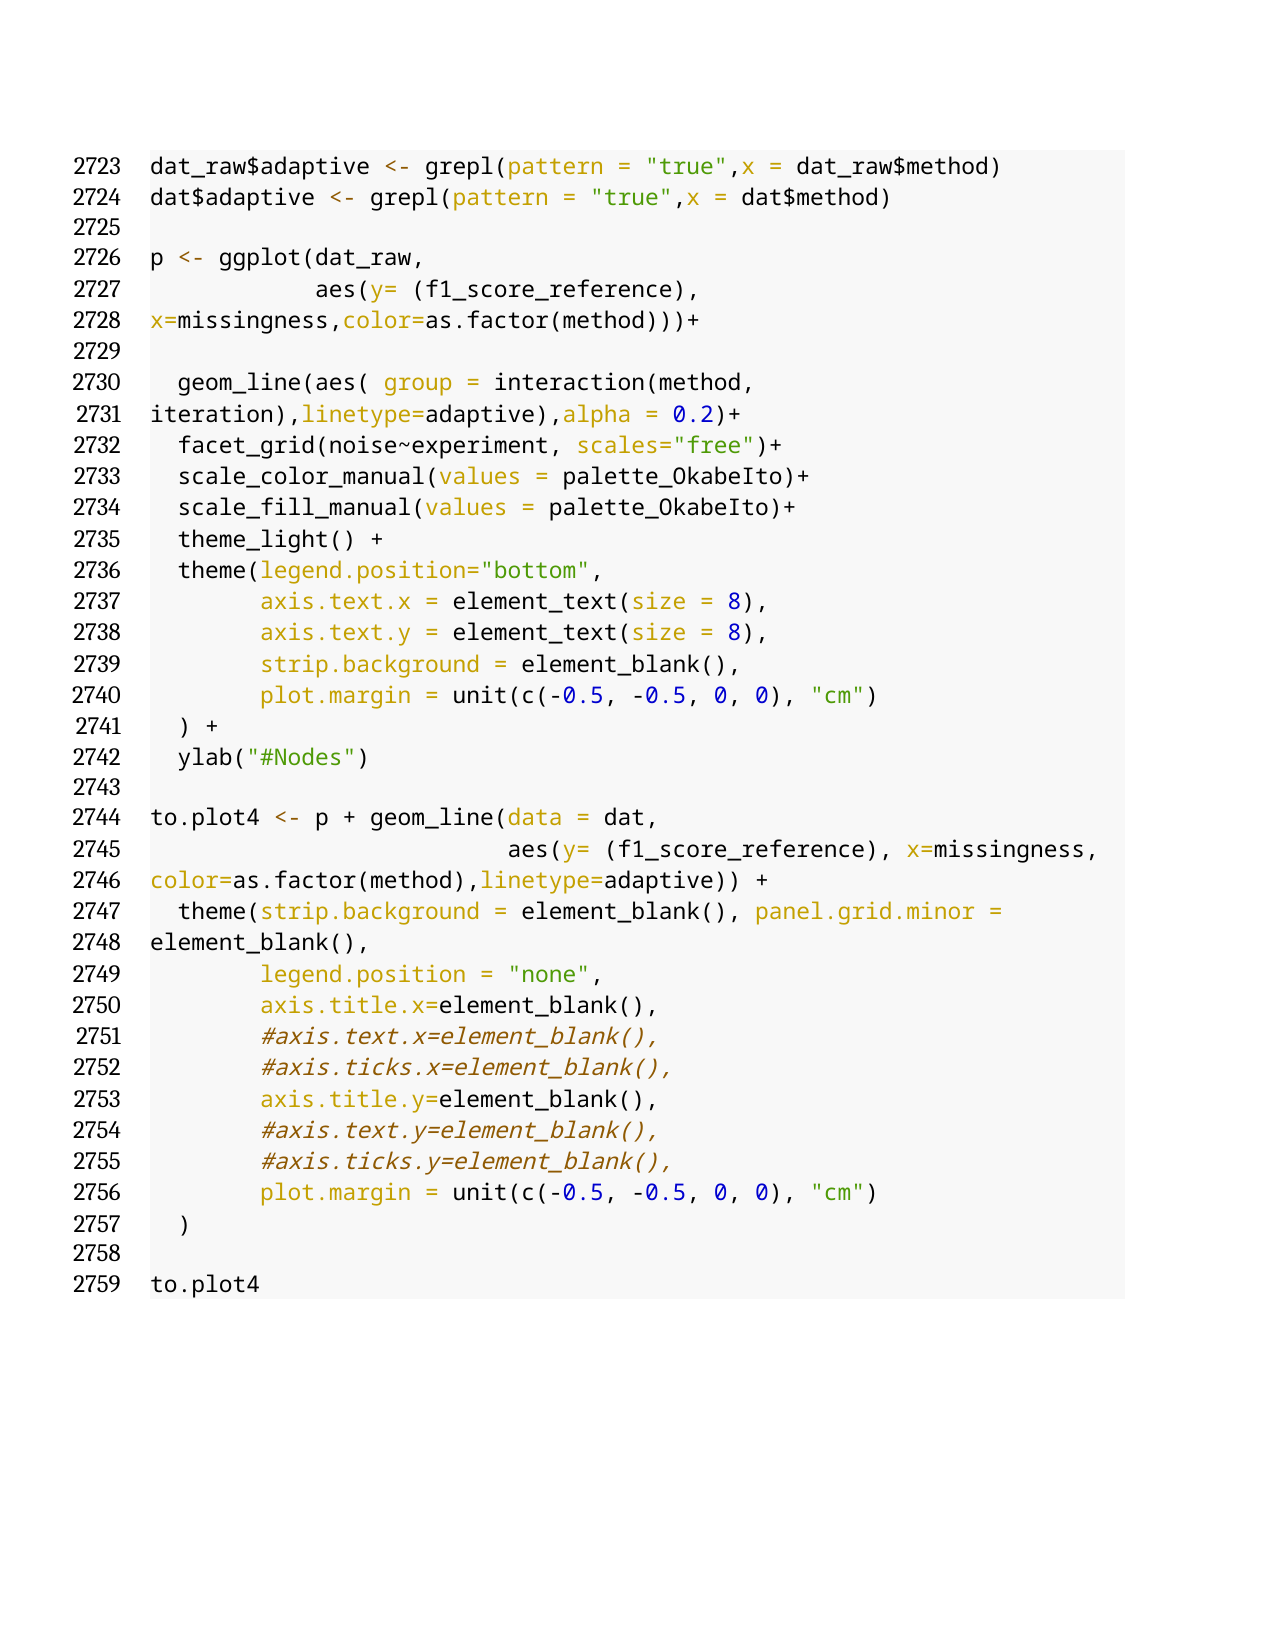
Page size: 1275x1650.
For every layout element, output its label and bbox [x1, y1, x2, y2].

text [150, 150, 1125, 1299]
